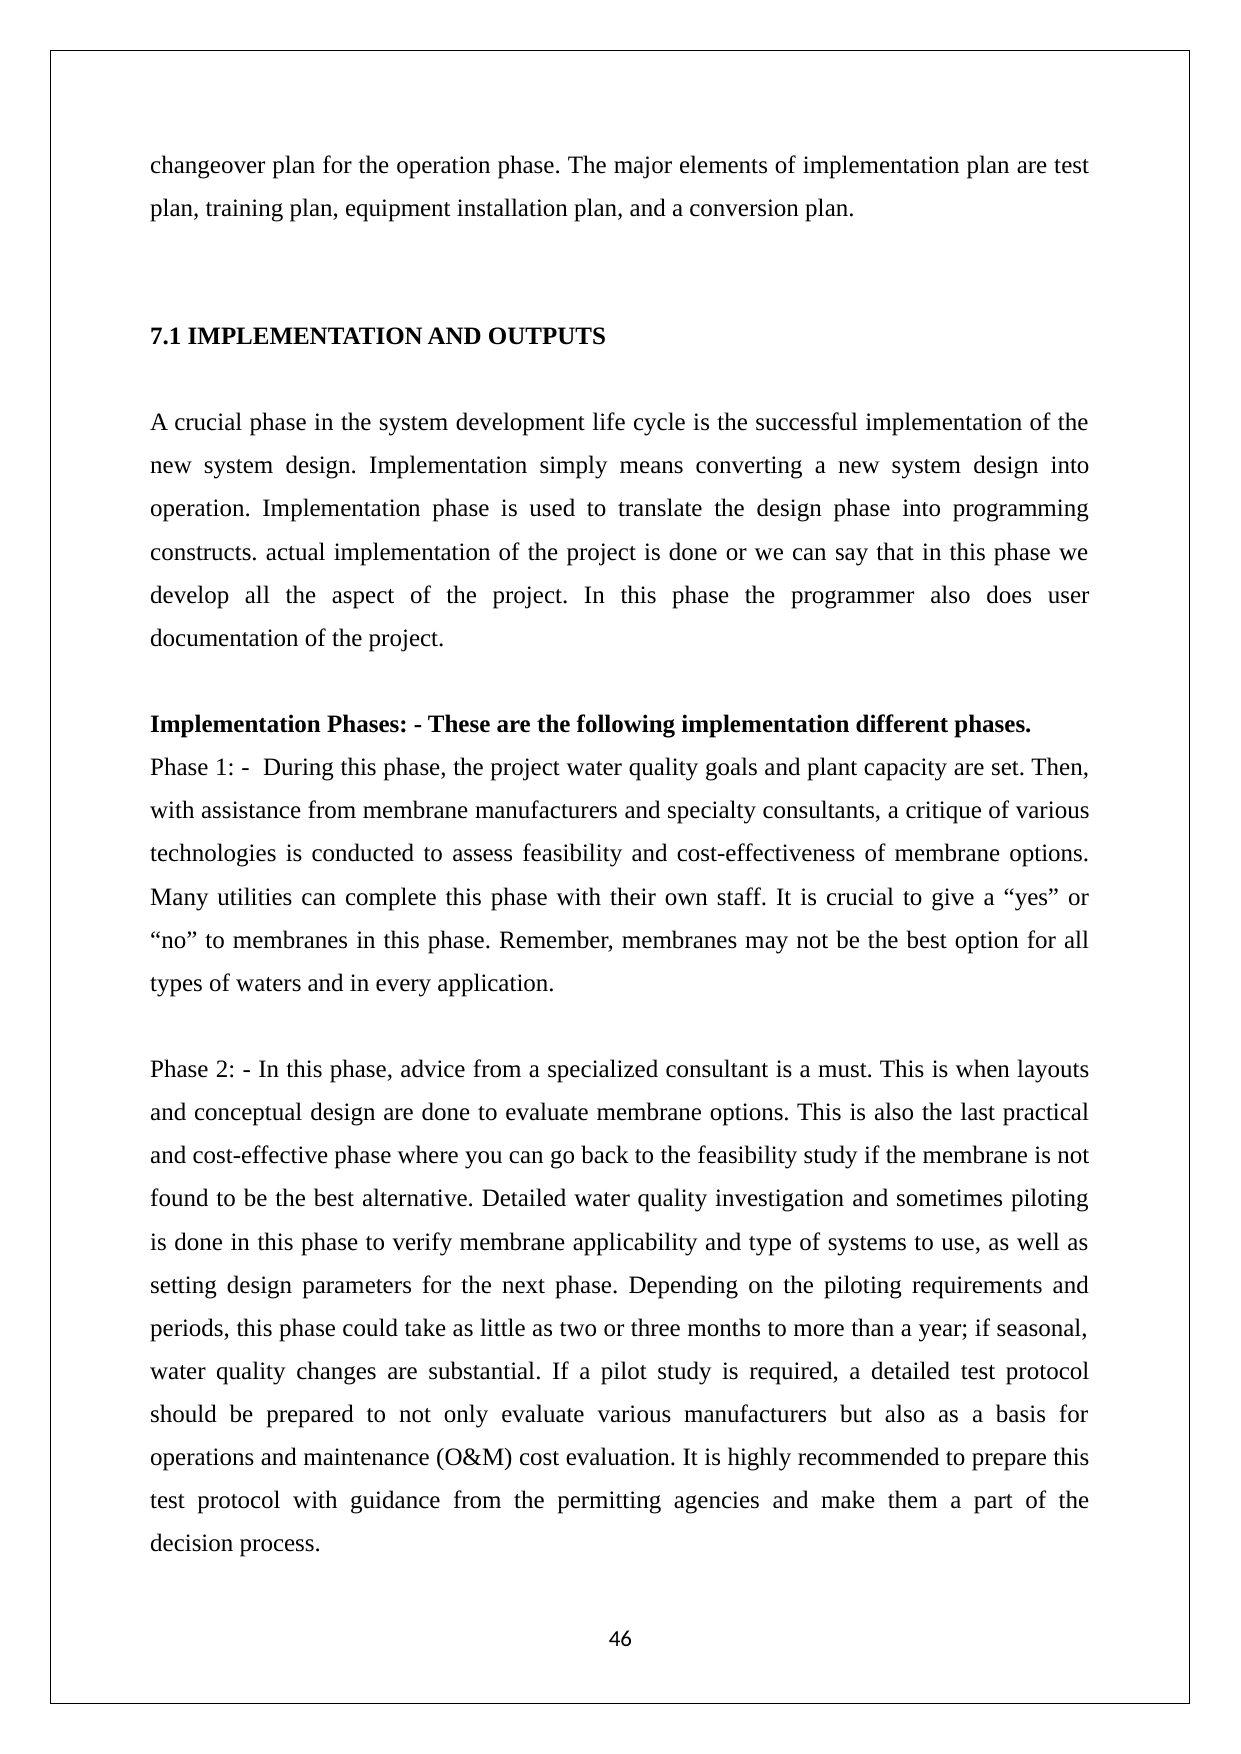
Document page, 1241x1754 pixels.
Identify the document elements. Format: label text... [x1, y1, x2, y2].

text A crucial phase in the system development life cycle is the successful implementation of the new system design. Implementation simply means converting a new system design into operation. Implementation phase is used to translate the design phase into programming constructs. actual implementation of the project is done or we can say that in this phase we develop all the aspect of the project. In this phase the programmer also does user documentation of the project. [150, 407, 1090, 652]
text Phase 1: - During this phase, the project water quality goals and plant capacity are set. Then, with assistance from membrane manufacturers and specialty consultants, a critique of various technologies is conducted to assess feasibility and cost-effectiveness of membrane options. Many utilities can complete this phase with their own staff. It is crucial to give a “yes” or “no” to membranes in this phase. Remember, membranes may not be the best option for all types of waters and in every application. [150, 752, 1090, 997]
text Phase 2: - In this phase, advice from a specialized consultant is a must. This is when layouts and conceptual design are done to evaluate membrane options. This is also the last practical and cost-effective phase where you can go back to the feasibility study if the membrane is not found to be the best alternative. Detailed water quality investigation and sometimes piloting is done in this phase to verify membrane applicability and type of systems to use, as well as setting design parameters for the next phase. Depending on the piloting requirements and periods, this phase could take as little as two or three months to more than a year; if seasonal, water quality changes are substantial. If a pilot study is required, a detailed test protocol should be prepared to not only evaluate various manufacturers but also as a basis for operations and maintenance (O&M) cost evaluation. It is highly recommended to prepare this test protocol with guidance from the permitting agencies and make them a part of the decision process. [150, 1054, 1090, 1557]
text 7.1 IMPLEMENTATION AND OUTPUTS [150, 321, 1090, 350]
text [150, 150, 1090, 222]
text Implementation Phases: - These are the following implementation different phases. [150, 709, 1090, 738]
